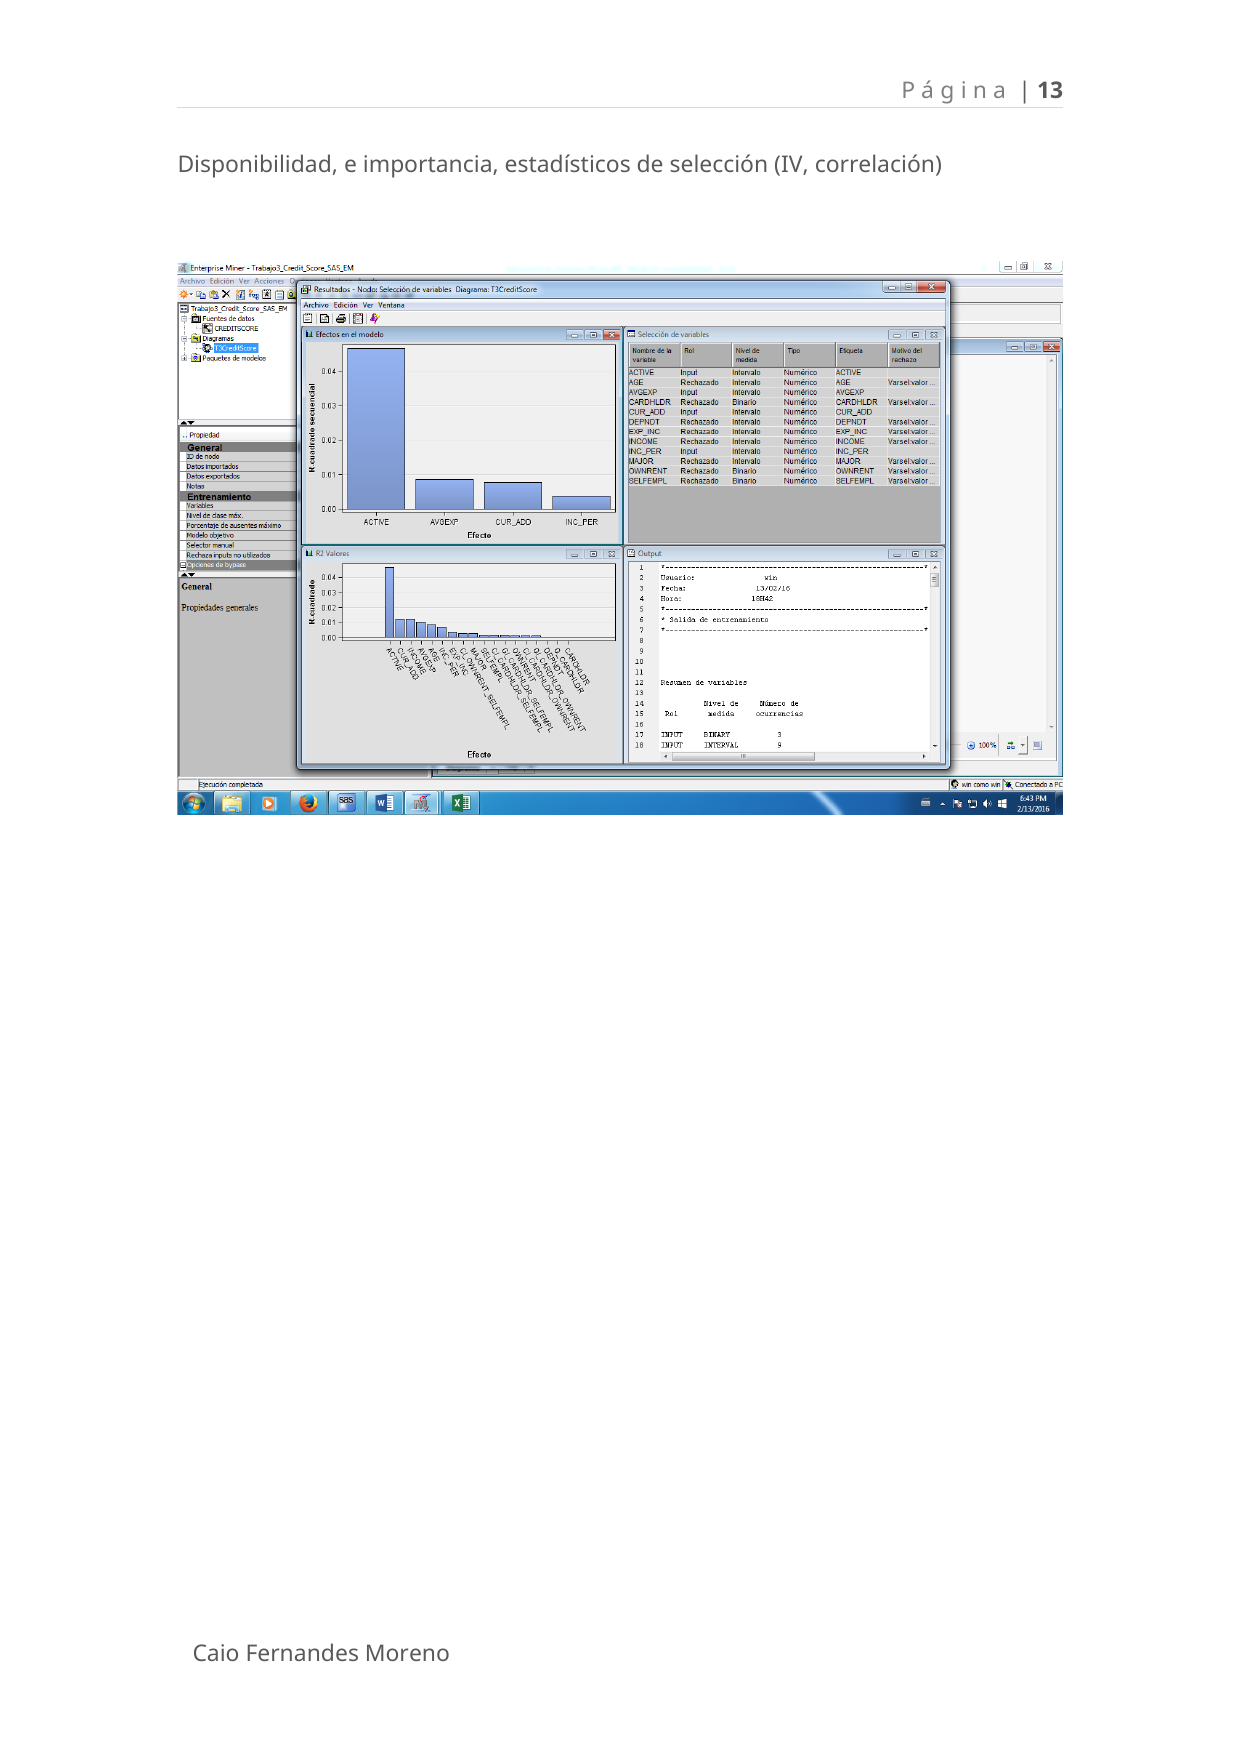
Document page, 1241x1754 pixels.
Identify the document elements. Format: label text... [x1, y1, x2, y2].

text Disponibilidad, e importancia, estadísticos de selección (IV, correlación) [177, 148, 1063, 179]
picture [177, 261, 1063, 815]
